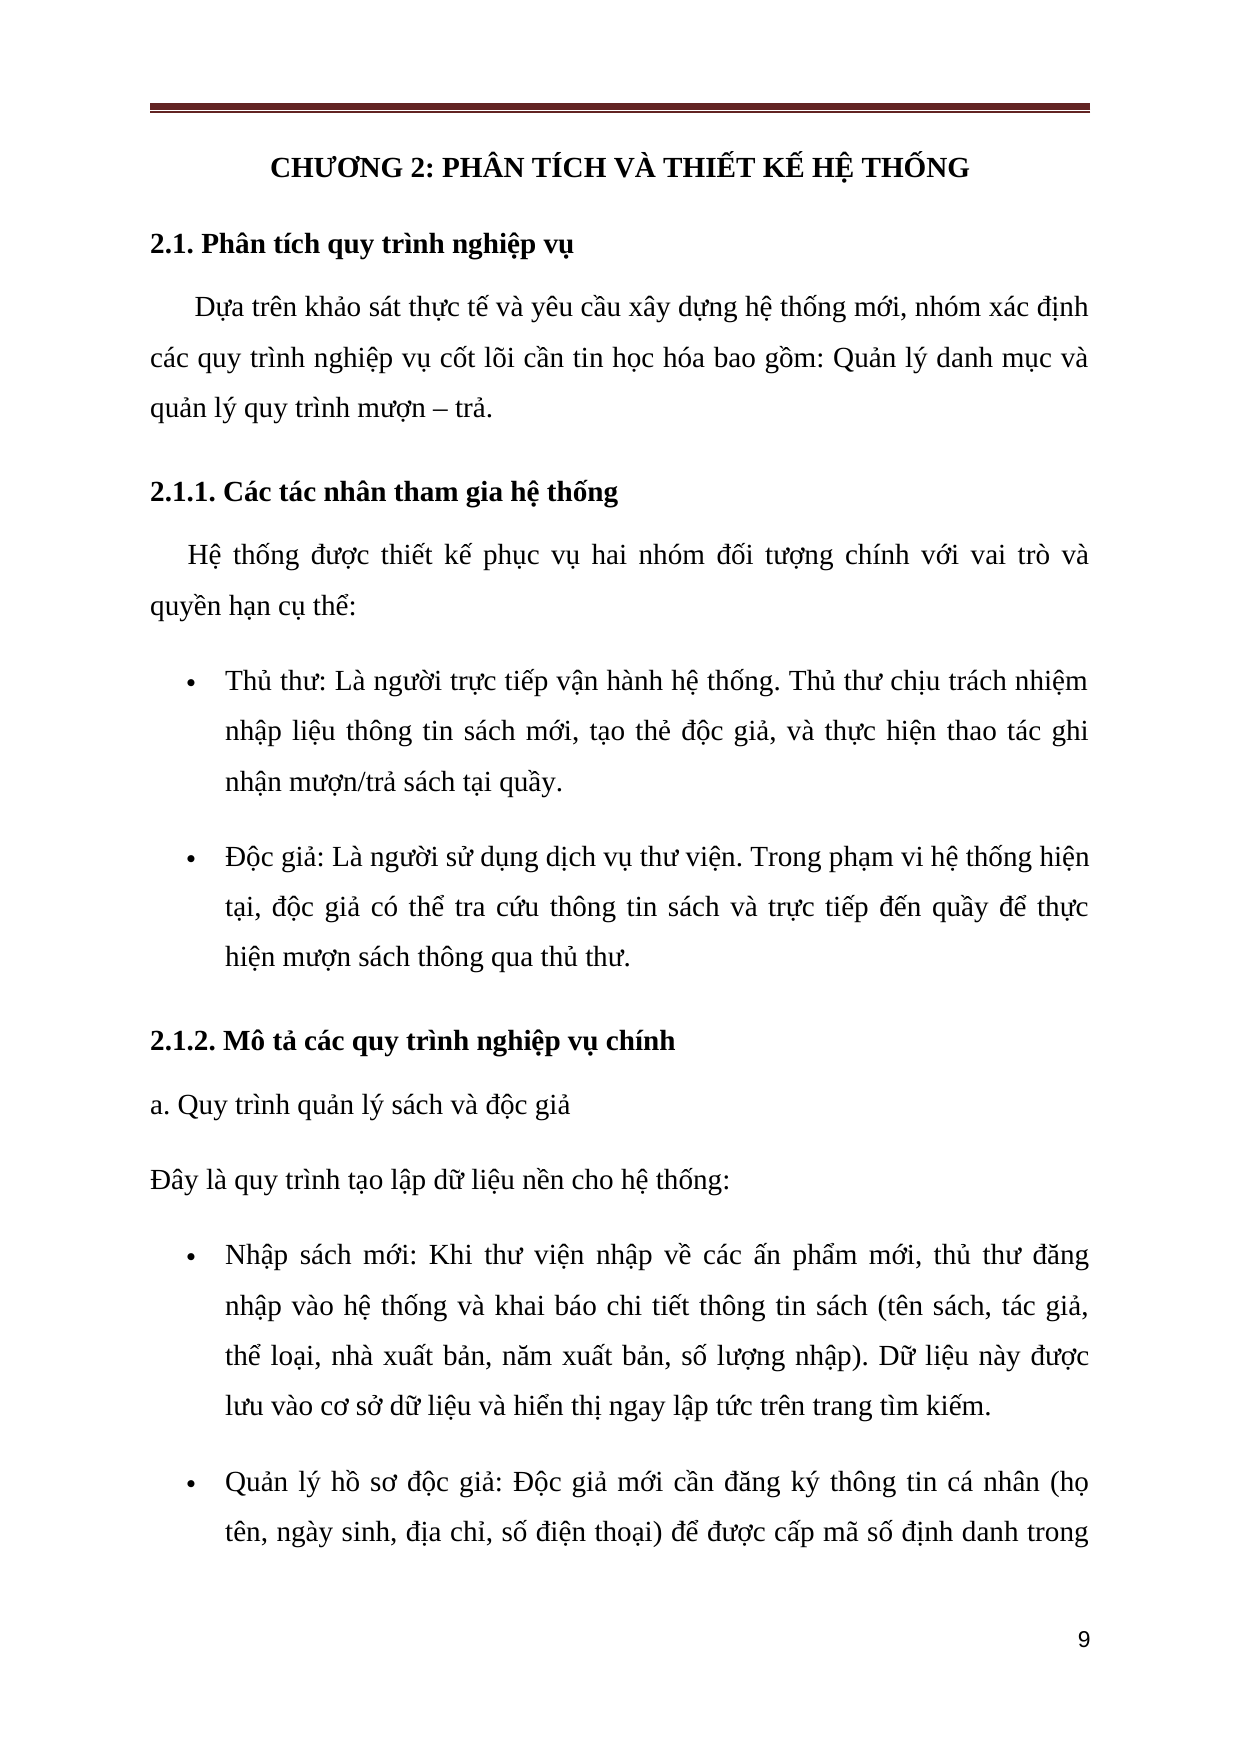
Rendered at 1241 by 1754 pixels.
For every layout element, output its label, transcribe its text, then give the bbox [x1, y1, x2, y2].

subtitle 2.1.2. Mô tả các quy trình nghiệp vụ chính [150, 1023, 1090, 1057]
subtitle 2.1. Phân tích quy trình nghiệp vụ [150, 226, 1090, 259]
list Thủ thư: Là người trực tiếp vận hành hệ thống. Thủ thư chịu trách nhiệm nhập liệu thông tin sách mới, tạo thẻ độc giả, và thực hiện thao tác ghi nhận mượn/trả sách tại quầy. [187, 663, 1090, 797]
text Đây là quy trình tạo lập dữ liệu nền cho hệ thống: [150, 1162, 1090, 1196]
text Dựa trên khảo sát thực tế và yêu cầu xây dựng hệ thống mới, nhóm xác định các quy trình nghiệp vụ cốt lõi cần tin học hóa bao gồm: Quản lý danh mục và quản lý quy trình mượn – trả. [150, 289, 1090, 424]
text a. Quy trình quản lý sách và độc giả [150, 1087, 1090, 1120]
list Nhập sách mới: Khi thư viện nhập về các ấn phẩm mới, thủ thư đăng nhập vào hệ thống và khai báo chi tiết thông tin sách (tên sách, tác giả, thể loại, nhà xuất bản, năm xuất bản, số lượng nhập). Dữ liệu này được lưu vào cơ sở dữ liệu và hiển thị ngay lập tức trên trang tìm kiếm. [187, 1237, 1090, 1422]
text Hệ thống được thiết kế phục vụ hai nhóm đối tượng chính với vai trò và quyền hạn cụ thể: [150, 537, 1090, 621]
list Độc giả: Là người sử dụng dịch vụ thư viện. Trong phạm vi hệ thống hiện tại, độc giả có thể tra cứu thông tin sách và trực tiếp đến quầy để thực hiện mượn sách thông qua thủ thư. [187, 839, 1090, 973]
subtitle 2.1.1. Các tác nhân tham gia hệ thống [150, 474, 1090, 507]
subtitle CHƯƠNG 2: PHÂN TÍCH VÀ THIẾT KẾ HỆ THỐNG [150, 150, 1090, 183]
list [187, 1464, 1090, 1547]
